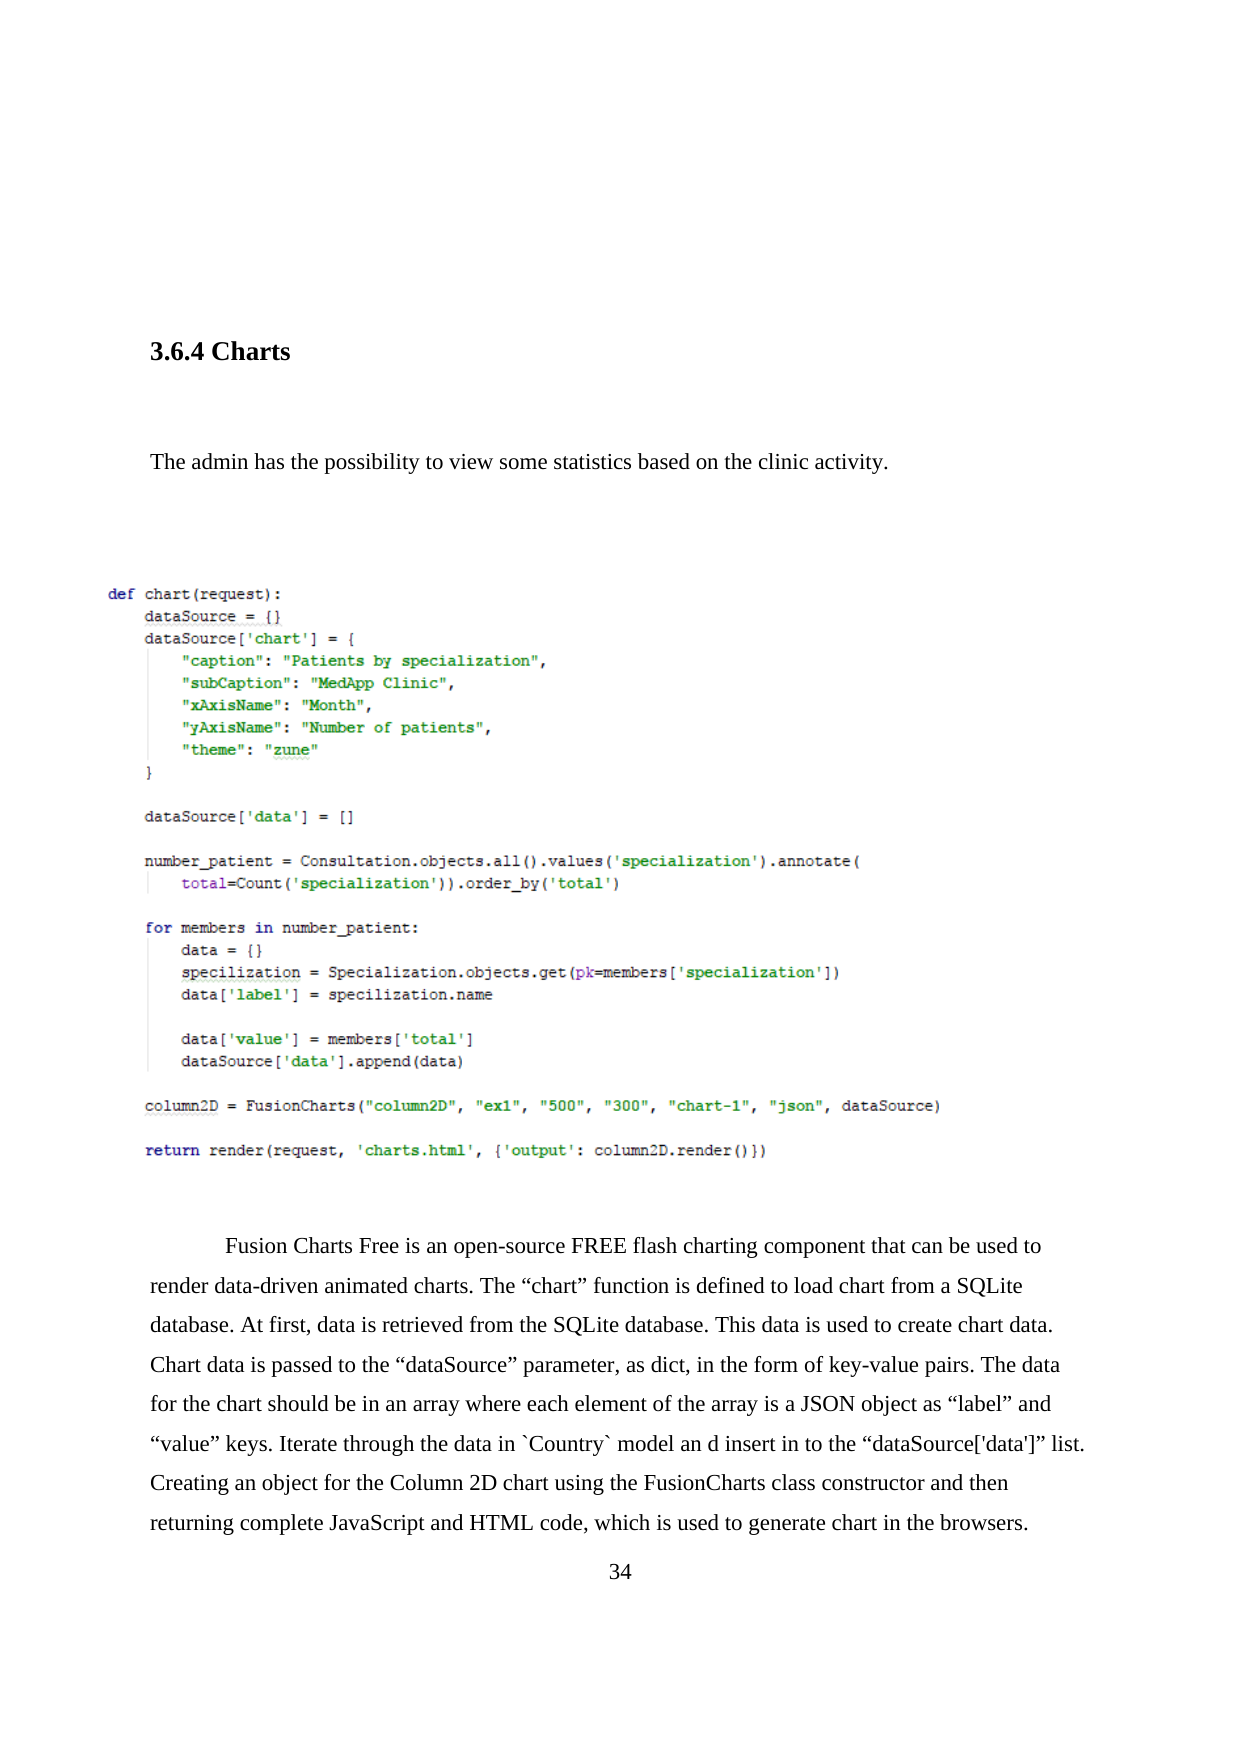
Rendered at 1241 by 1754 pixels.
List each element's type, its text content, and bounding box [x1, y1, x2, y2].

subtitle 3.6.4 Charts [150, 335, 1090, 366]
text The admin has the possibility to view some statistics based on the clinic activity. [150, 448, 1090, 475]
picture [108, 575, 1088, 1184]
text Fusion Charts Free is an open-source FREE flash charting component that can be used to render data-driven animated charts. The “chart” function is defined to load chart from a SQLite database. At first, data is retrieved from the SQLite database. This data is used to create chart data. Chart data is passed to the “dataSource” parameter, as dict, in the form of key-value pairs. The data for the chart should be in an array where each element of the array is a JSON object as “label” and “value” keys. Iterate through the data in `Country` model an d insert in to the “dataSource['data']” list. Creating an object for the Column 2D chart using the FusionCharts class constructor and then returning complete JavaScript and HTML code, which is used to generate chart in the browsers. [150, 1232, 1090, 1535]
